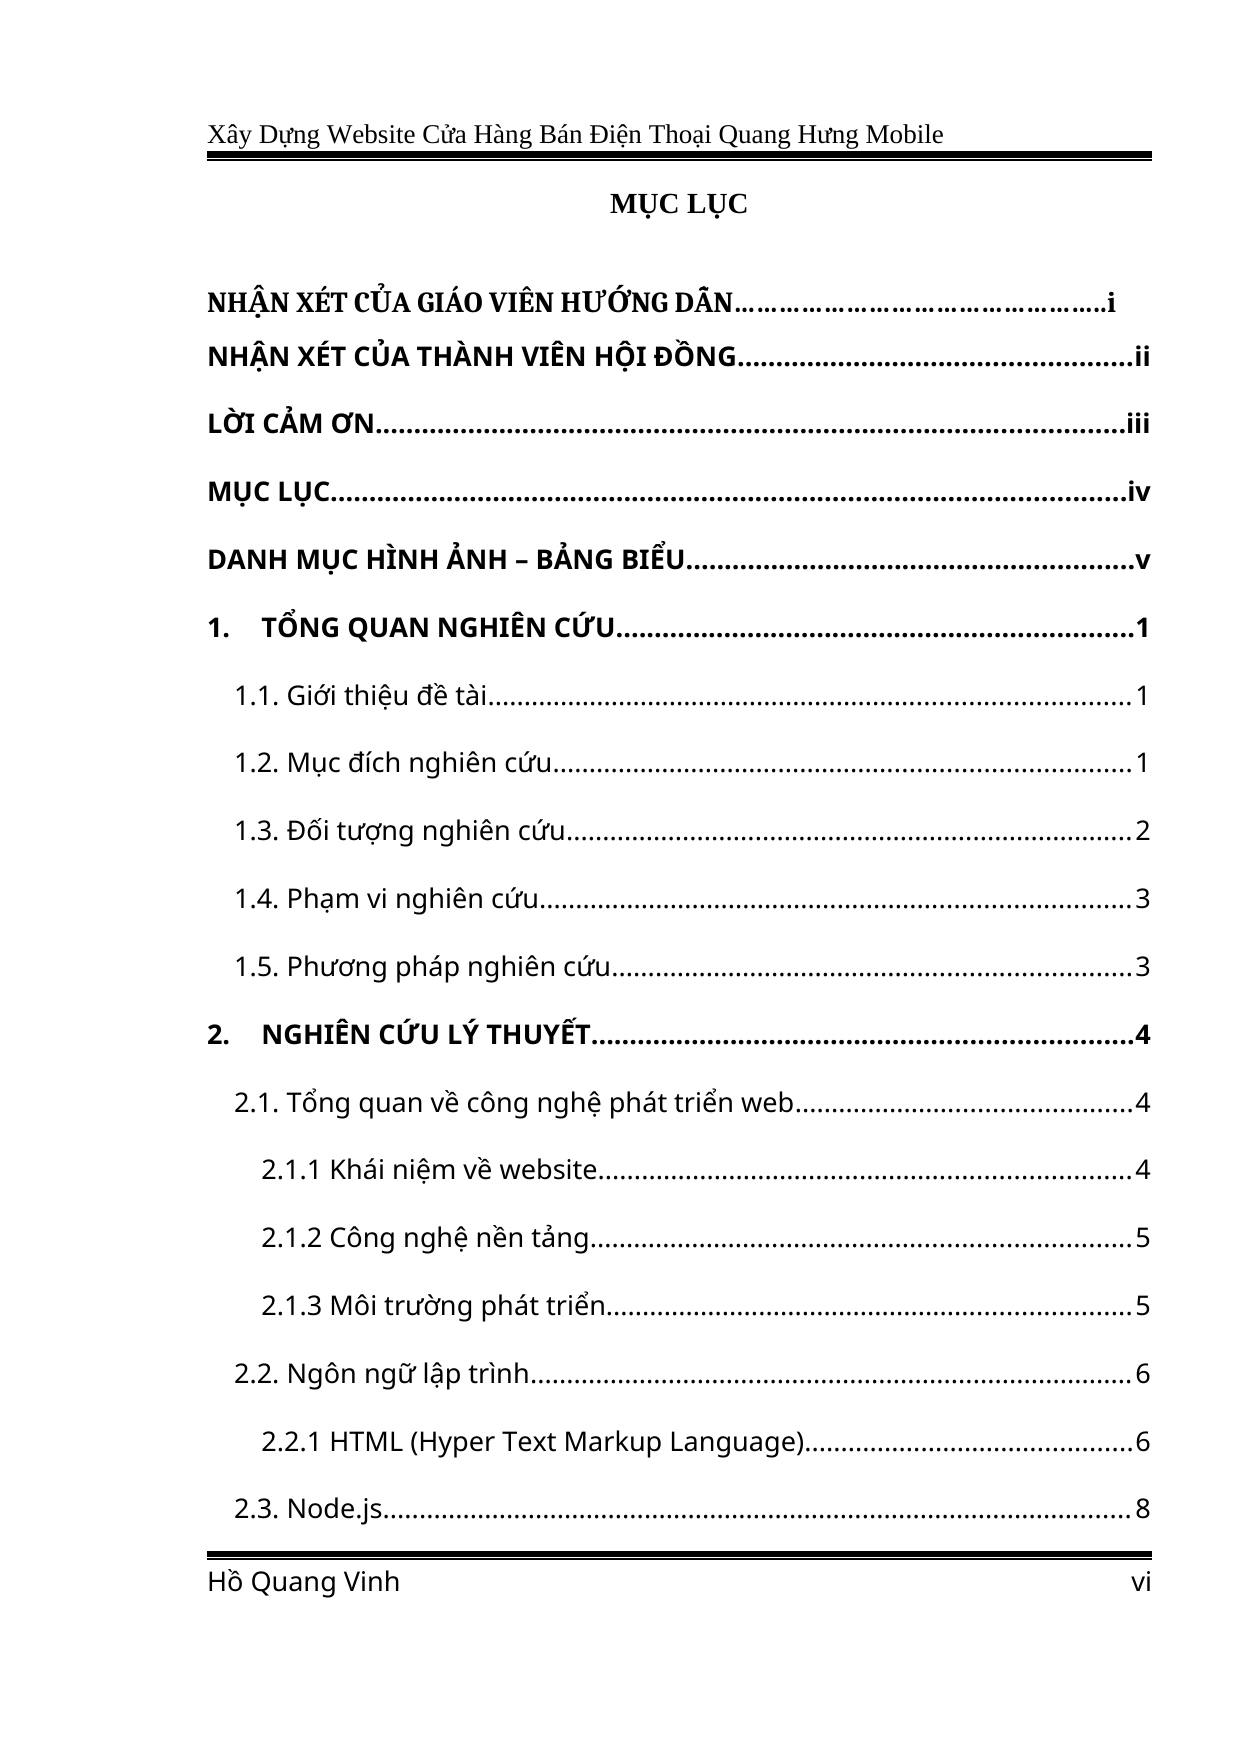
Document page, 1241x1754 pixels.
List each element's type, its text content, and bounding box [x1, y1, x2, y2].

text MỤC LỤC [207, 186, 1152, 219]
